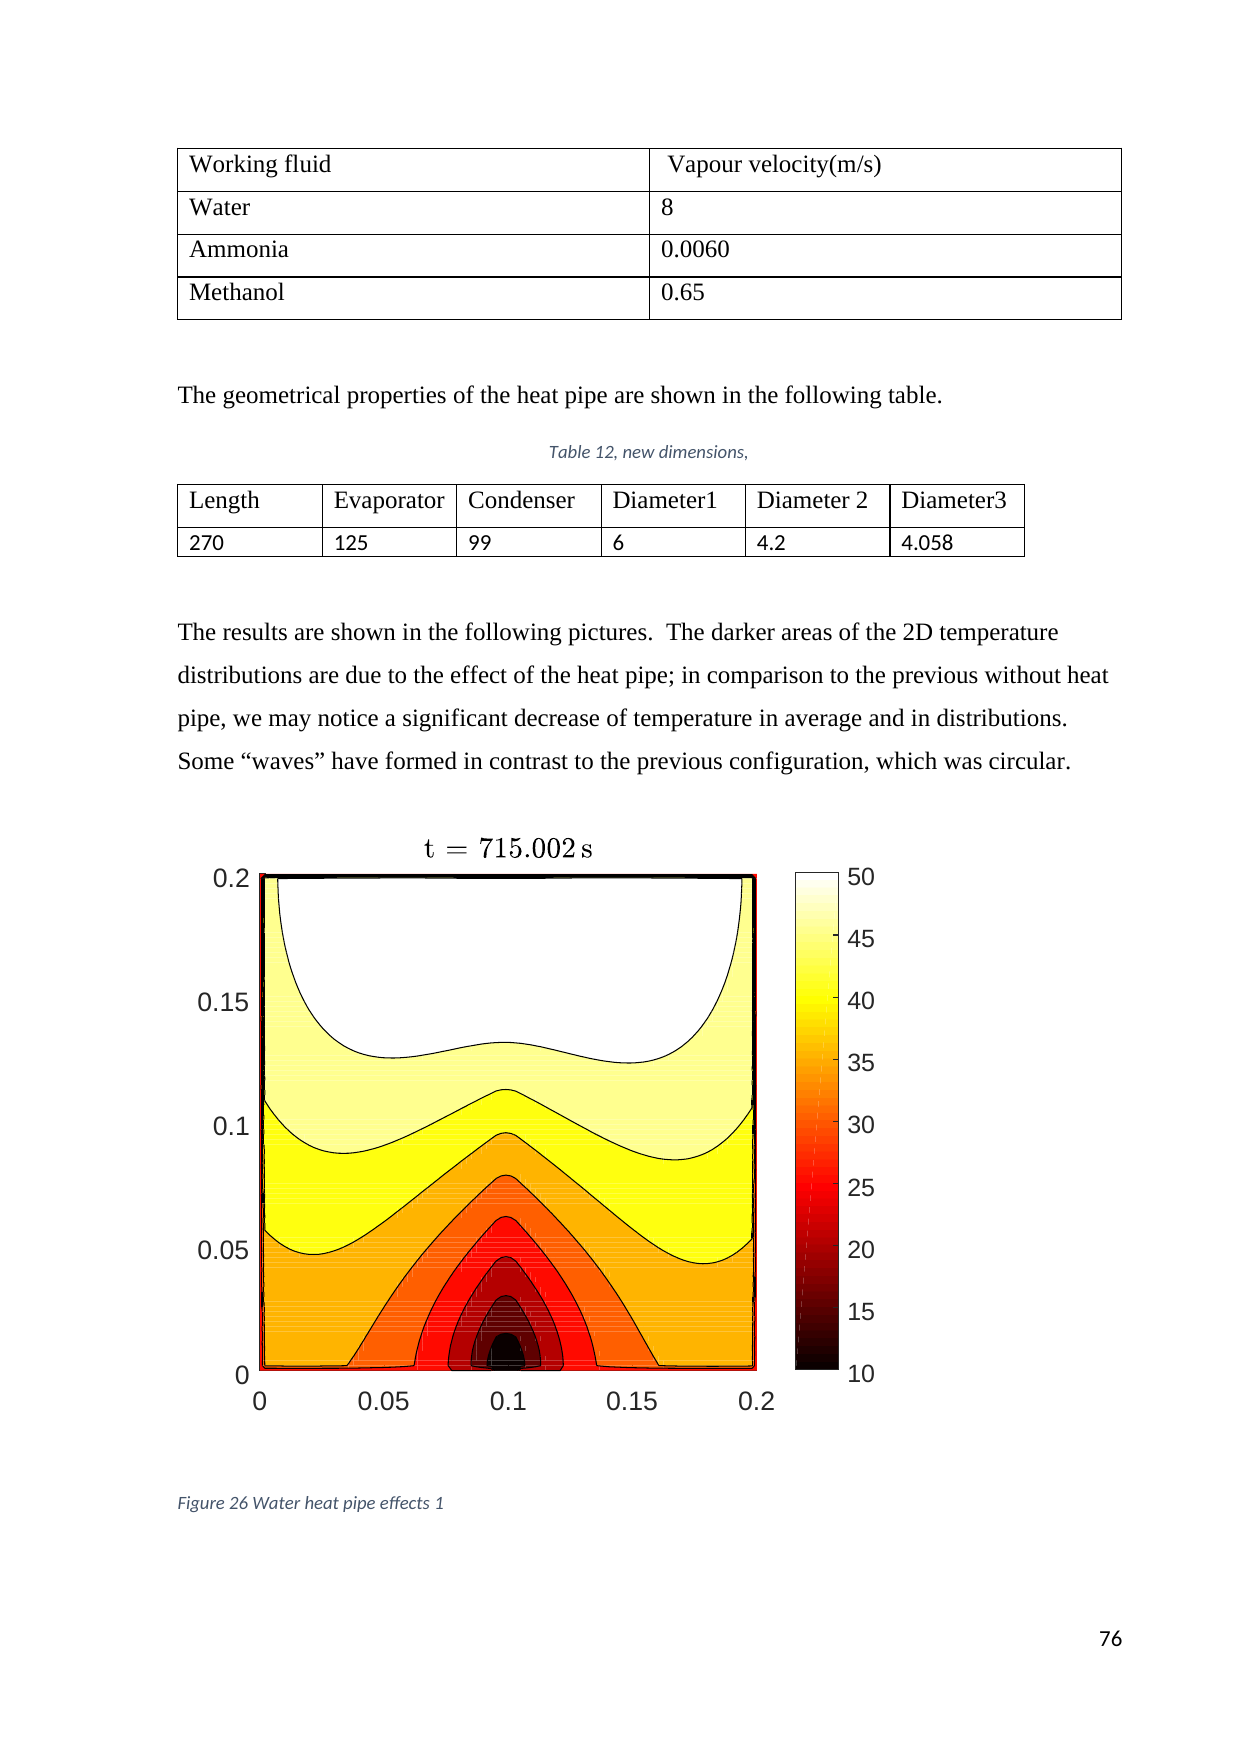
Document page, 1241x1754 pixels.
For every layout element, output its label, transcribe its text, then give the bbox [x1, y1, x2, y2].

table_cell 125 [323, 528, 456, 556]
table_header Diameter 2 [746, 485, 889, 527]
table_cell 0.65 [650, 278, 1121, 319]
text Table 12, new dimensions, [177, 440, 1122, 463]
table_header Working fluid [178, 149, 649, 191]
table_cell 0.0060 [650, 235, 1121, 276]
table_header Diameter1 [602, 485, 745, 527]
table_header Evaporator [323, 485, 456, 527]
table_header Length [178, 485, 322, 527]
table_cell 4.058 [891, 528, 1024, 556]
text Figure 26 Water heat pipe effects 1 [177, 1491, 1122, 1514]
table_header Diameter3 [891, 485, 1024, 527]
table_cell Ammonia [178, 235, 649, 276]
table_cell Water [178, 192, 649, 233]
table_cell 6 [602, 528, 745, 556]
text The results are shown in the following pictures. The darker areas of the 2D temperature distributions are due to the effect of the heat pipe; in comparison to the previous without heat pipe, we may notice a significant decrease of temperature in average and in distributions. Some “waves” have formed in contrast to the previous configuration, which was circular. [177, 617, 1122, 775]
table_cell 270 [178, 528, 322, 556]
table_cell 4.2 [746, 528, 889, 556]
table_cell 8 [650, 192, 1121, 233]
table_header Vapour velocity(m/s) [650, 149, 1121, 191]
table_header Condenser [457, 485, 601, 527]
table_cell 99 [457, 528, 601, 556]
text The geometrical properties of the heat pipe are shown in the following table. [177, 380, 1122, 409]
table_cell Methanol [178, 278, 649, 319]
